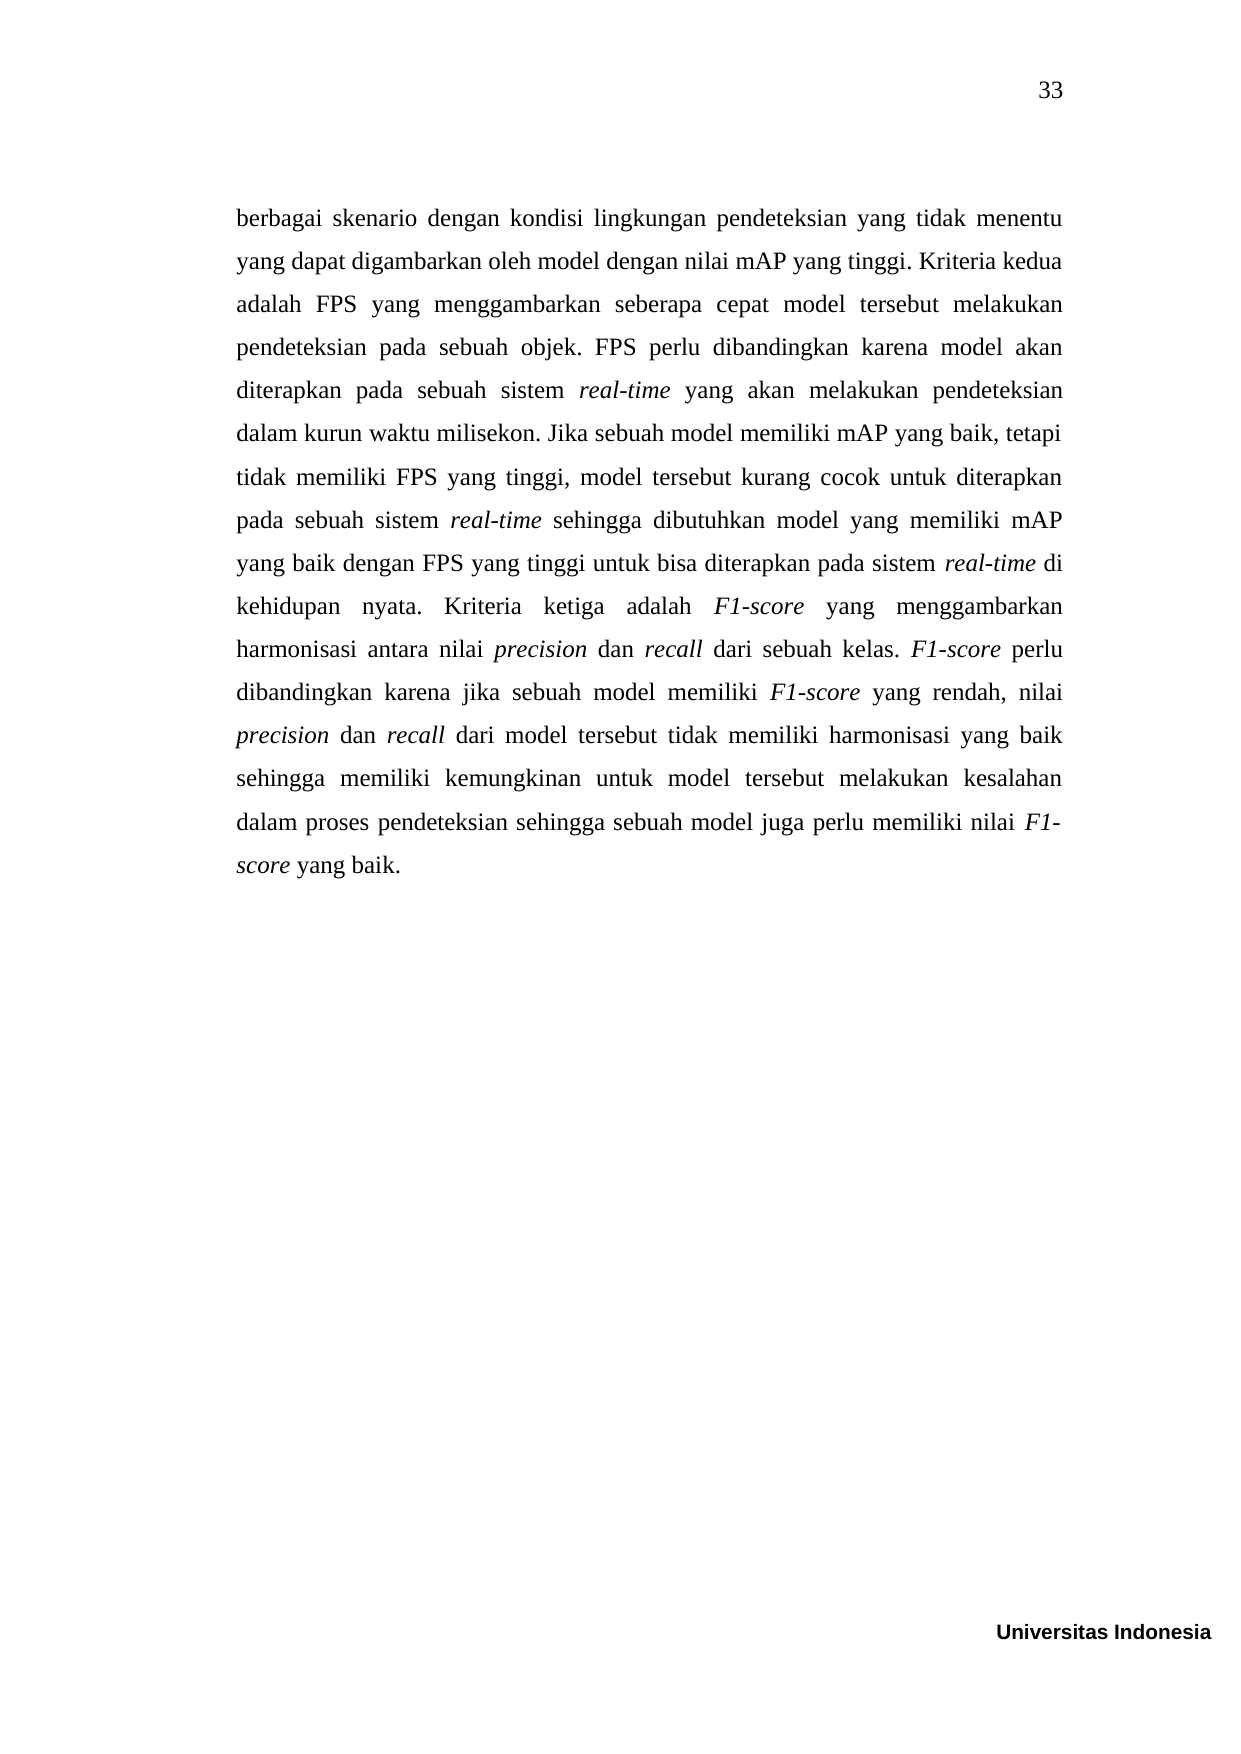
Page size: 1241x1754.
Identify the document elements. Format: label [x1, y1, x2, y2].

text [236, 203, 1063, 878]
